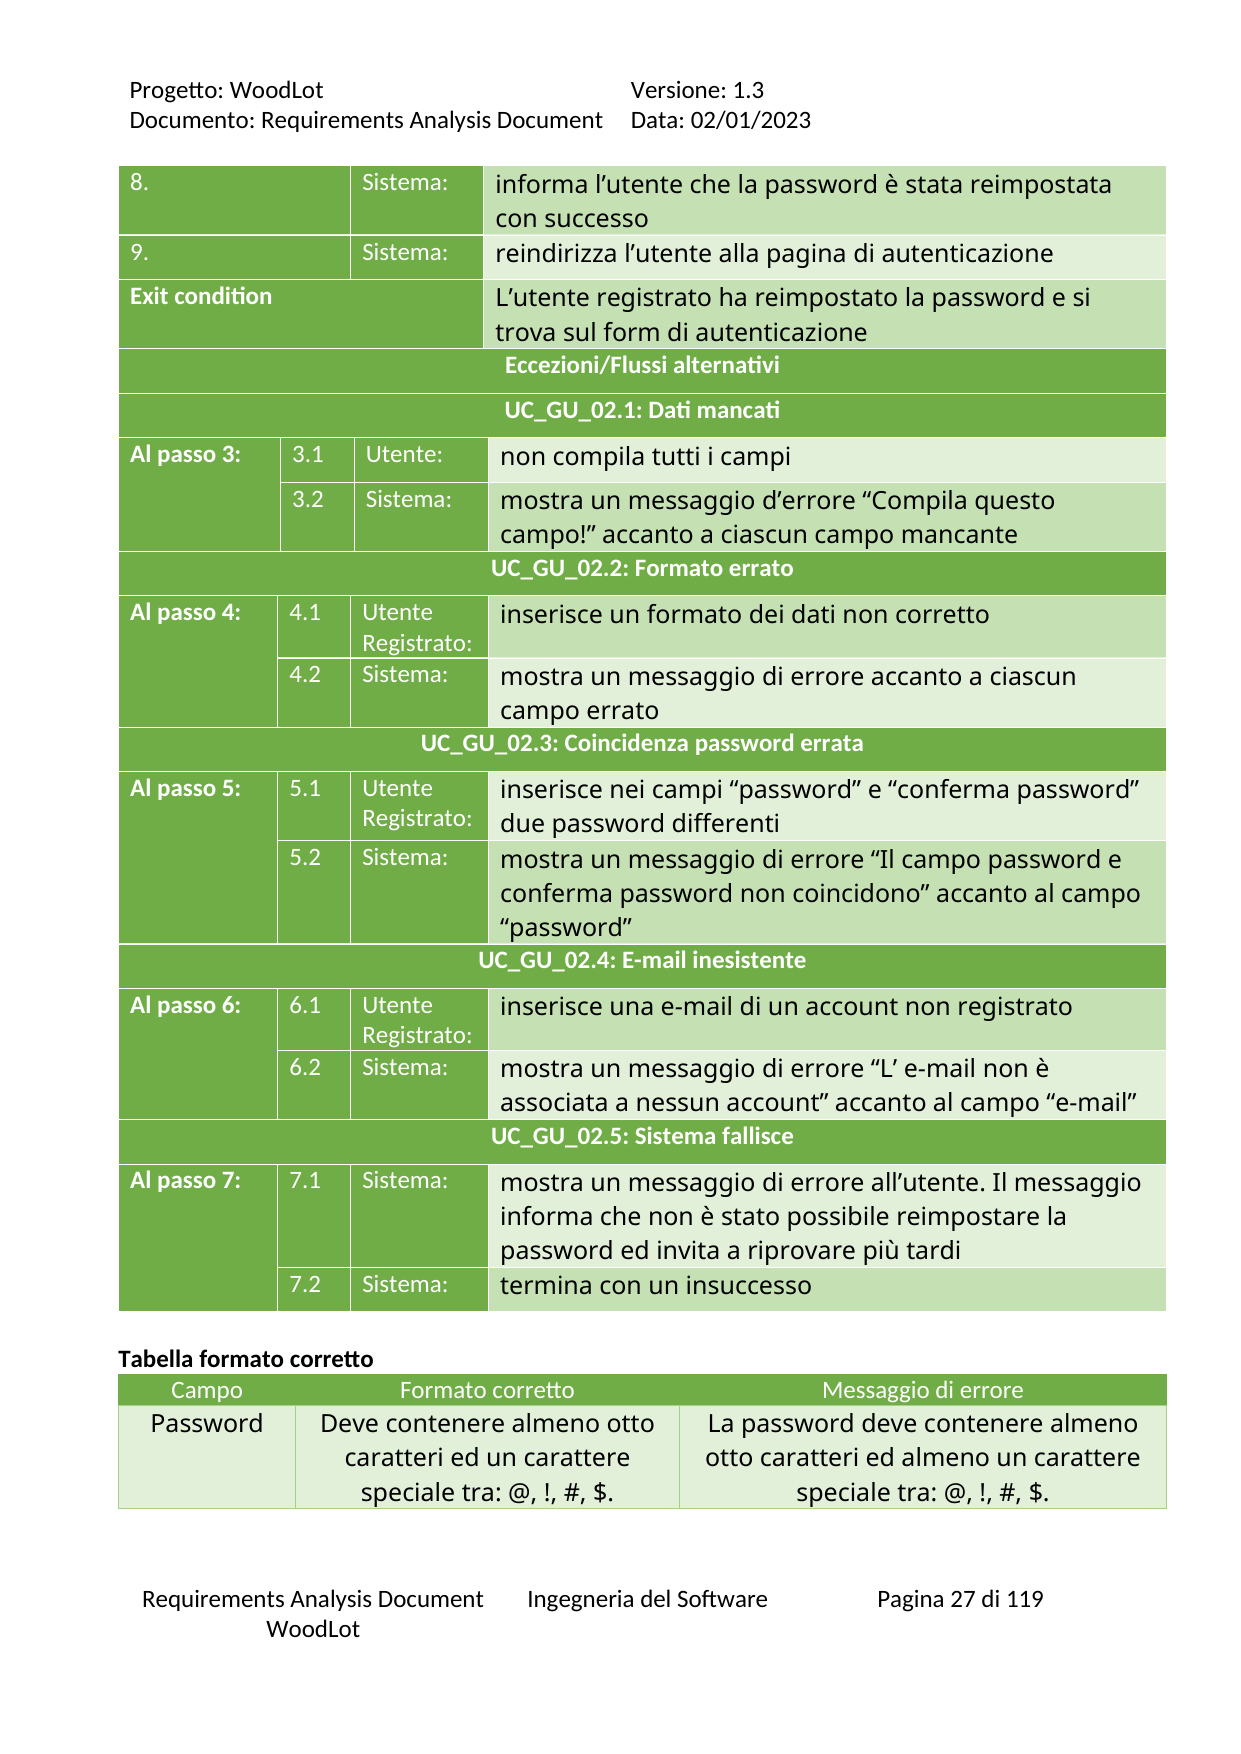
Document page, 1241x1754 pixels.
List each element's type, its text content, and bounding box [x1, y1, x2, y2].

table_cell Sistema: [351, 1051, 488, 1119]
table_cell Deve contenere almeno otto caratteri ed un carattere speciale tra: @, !, #, $. [296, 1406, 679, 1508]
table_cell UC_GU_02.4: E-mail inesistente [119, 945, 1166, 988]
table_cell Sistema: [351, 166, 483, 234]
table_cell Al passo 3: [119, 438, 280, 551]
table_cell Sistema: [351, 1268, 488, 1311]
table_cell UC_GU_02.2: Formato errato [119, 552, 1166, 595]
table_cell Eccezioni/Flussi alternativi [119, 349, 1166, 393]
table_cell mostra un messaggio di errore all’utente. Il messaggio informa che non è stato possibile reimpostare la password ed invita a riprovare più tardi [489, 1165, 1166, 1267]
table_cell informa l’utente che la password è stata reimpostata con successo [484, 166, 1166, 234]
table_cell 4.1 [278, 596, 350, 657]
table_cell Password [119, 1406, 295, 1508]
table_cell 6.2 [278, 1051, 350, 1119]
table_cell mostra un messaggio di errore accanto a ciascun campo errato [489, 659, 1166, 727]
table_cell UC_GU_02.1: Dati mancati [119, 394, 1166, 437]
table_header Campo [119, 1375, 295, 1405]
table_cell mostra un messaggio di errore “Il campo password e conferma password non coincidono” accanto al campo “password” [489, 841, 1166, 943]
table_cell UC_GU_02.5: Sistema fallisce [119, 1120, 1166, 1164]
table_cell Exit condition [119, 280, 483, 348]
table_cell Utente Registrato: [351, 989, 488, 1050]
table_cell La password deve contenere almeno otto caratteri ed almeno un carattere speciale tra: @, !, #, $. [680, 1406, 1166, 1508]
table_cell Al passo 6: [119, 989, 277, 1119]
table_cell termina con un insuccesso [489, 1268, 1166, 1311]
table_cell Sistema: [355, 483, 488, 551]
table_header Messaggio di errore [680, 1375, 1166, 1405]
table_cell inserisce una e-mail di un account non registrato [489, 989, 1166, 1050]
table_header Formato corretto [296, 1375, 679, 1405]
table_cell 6.1 [278, 989, 350, 1050]
table_cell mostra un messaggio di errore “L’ e-mail non è associata a nessun account” accanto al campo “e-mail” [489, 1051, 1166, 1119]
table_cell 9. [119, 236, 350, 279]
table_cell 3.2 [281, 483, 354, 551]
table_cell reindirizza l’utente alla pagina di autenticazione [484, 236, 1166, 279]
table_cell L’utente registrato ha reimpostato la password e si trova sul form di autenticazione [484, 280, 1166, 348]
table_cell 5.2 [278, 841, 350, 943]
table_cell inserisce un formato dei dati non corretto [489, 596, 1166, 657]
table_cell 7.2 [278, 1268, 350, 1311]
table_cell Sistema: [351, 236, 483, 279]
text Tabella formato corretto [118, 1343, 1122, 1373]
table_cell non compila tutti i campi [489, 438, 1166, 482]
table_cell 3.1 [281, 438, 354, 482]
table_cell Al passo 7: [119, 1165, 277, 1311]
table_cell Al passo 5: [119, 772, 277, 943]
table_cell 5.1 [278, 772, 350, 840]
table_cell 8. [119, 166, 350, 234]
table_cell Sistema: [351, 659, 488, 727]
table_cell inserisce nei campi “password” e “conferma password” due password differenti [489, 772, 1166, 840]
table_cell Al passo 4: [119, 596, 277, 727]
table_cell Utente Registrato: [351, 596, 488, 657]
table_cell Utente: [355, 438, 488, 482]
table_cell mostra un messaggio d’errore “Compila questo campo!” accanto a ciascun campo mancante [489, 483, 1166, 551]
table_cell 7.1 [278, 1165, 350, 1267]
table_cell Sistema: [351, 1165, 488, 1267]
table_cell UC_GU_02.3: Coincidenza password errata [119, 728, 1166, 771]
table_cell 4.2 [278, 659, 350, 727]
table_cell Utente Registrato: [351, 772, 488, 840]
table_cell Sistema: [351, 841, 488, 943]
